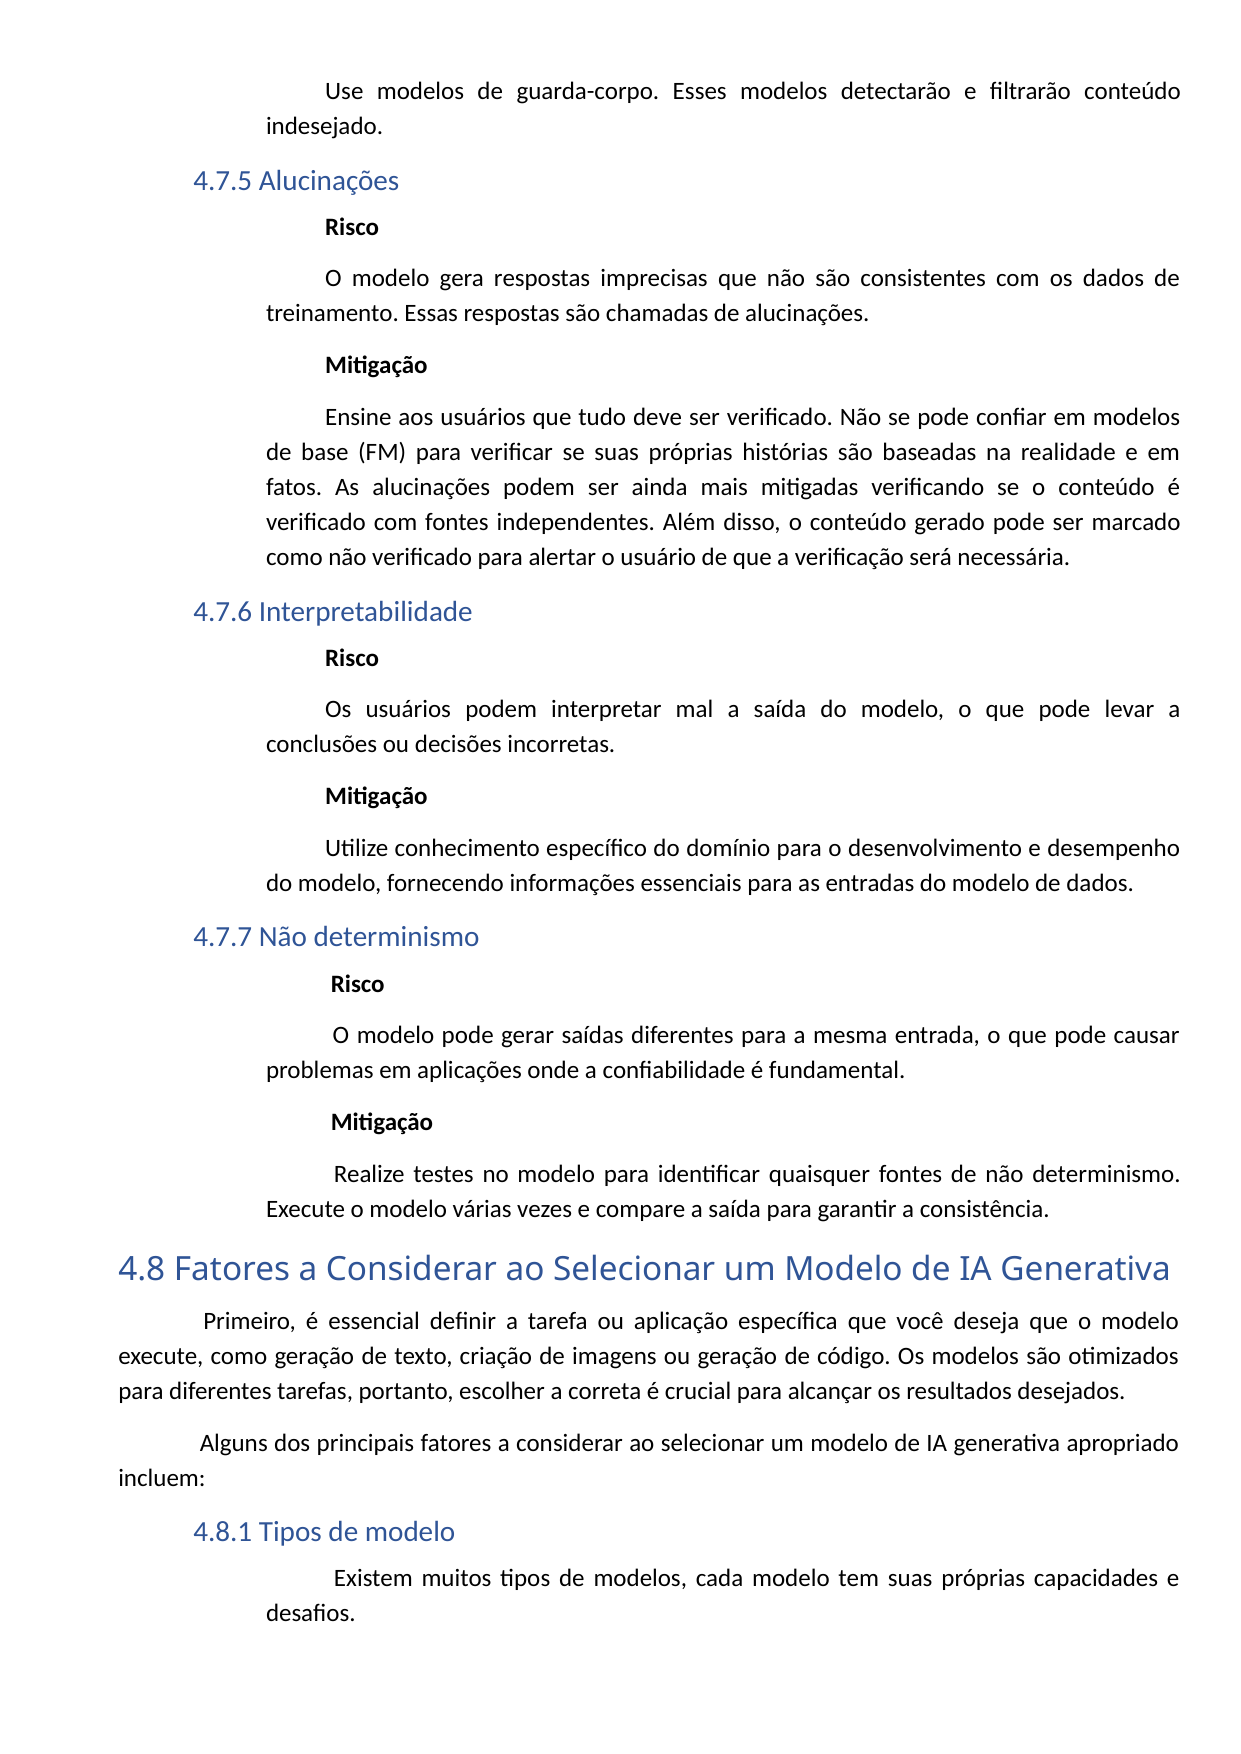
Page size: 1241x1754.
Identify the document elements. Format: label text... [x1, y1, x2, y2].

text Utilize conhecimento específico do domínio para o desenvolvimento e desempenho do modelo, fornecendo informações essenciais para as entradas do modelo de dados. [266, 832, 1181, 897]
text Ensine aos usuários que tudo deve ser verificado. Não se pode confiar em modelos de base (FM) para verificar se suas próprias histórias são baseadas na realidade e em fatos. As alucinações podem ser ainda mais mitigadas verificando se o conteúdo é verificado com fontes independentes. Além disso, o conteúdo gerado pode ser marcado como não verificado para alertar o usuário de que a verificação será necessária. [266, 401, 1181, 571]
text Use modelos de guarda-corpo. Esses modelos detectarão e filtrarão conteúdo indesejado. [266, 75, 1181, 141]
subtitle 4.7.6 Interpretabilidade [118, 593, 1181, 628]
subtitle 4.7.7 Não determinismo [118, 918, 1181, 954]
subtitle 4.8.1 Tipos de modelo [118, 1513, 1181, 1549]
text Mitigação [266, 349, 1181, 380]
text Mitigação [266, 1106, 1181, 1137]
text Existem muitos tipos de modelos, cada modelo tem suas próprias capacidades e desafios. [266, 1563, 1181, 1628]
text Risco [266, 211, 1181, 241]
text Realize testes no modelo para identificar quaisquer fontes de não determinismo. Execute o modelo várias vezes e compare a saída para garantir a consistência. [266, 1158, 1181, 1223]
text Primeiro, é essencial definir a tarefa ou aplicação específica que você deseja que o modelo execute, como geração de texto, criação de imagens ou geração de código. Os modelos são otimizados para diferentes tarefas, portanto, escolher a correta é crucial para alcançar os resultados desejados. [118, 1305, 1181, 1406]
text Os usuários podem interpretar mal a saída do modelo, o que pode levar a conclusões ou decisões incorretas. [266, 693, 1181, 759]
subtitle 4.8 Fatores a Considerar ao Selecionar um Modelo de IA Generativa [59, 1244, 1181, 1290]
text Mitigação [266, 780, 1181, 811]
subtitle 4.7.5 Alucinações [118, 162, 1181, 197]
text Alguns dos principais fatores a considerar ao selecionar um modelo de IA generativa apropriado incluem: [118, 1427, 1181, 1492]
text O modelo gera respostas imprecisas que não são consistentes com os dados de treinamento. Essas respostas são chamadas de alucinações. [266, 263, 1181, 328]
text O modelo pode gerar saídas diferentes para a mesma entrada, o que pode causar problemas em aplicações onde a confiabilidade é fundamental. [266, 1019, 1181, 1085]
text Risco [266, 642, 1181, 672]
text Risco [266, 968, 1181, 998]
